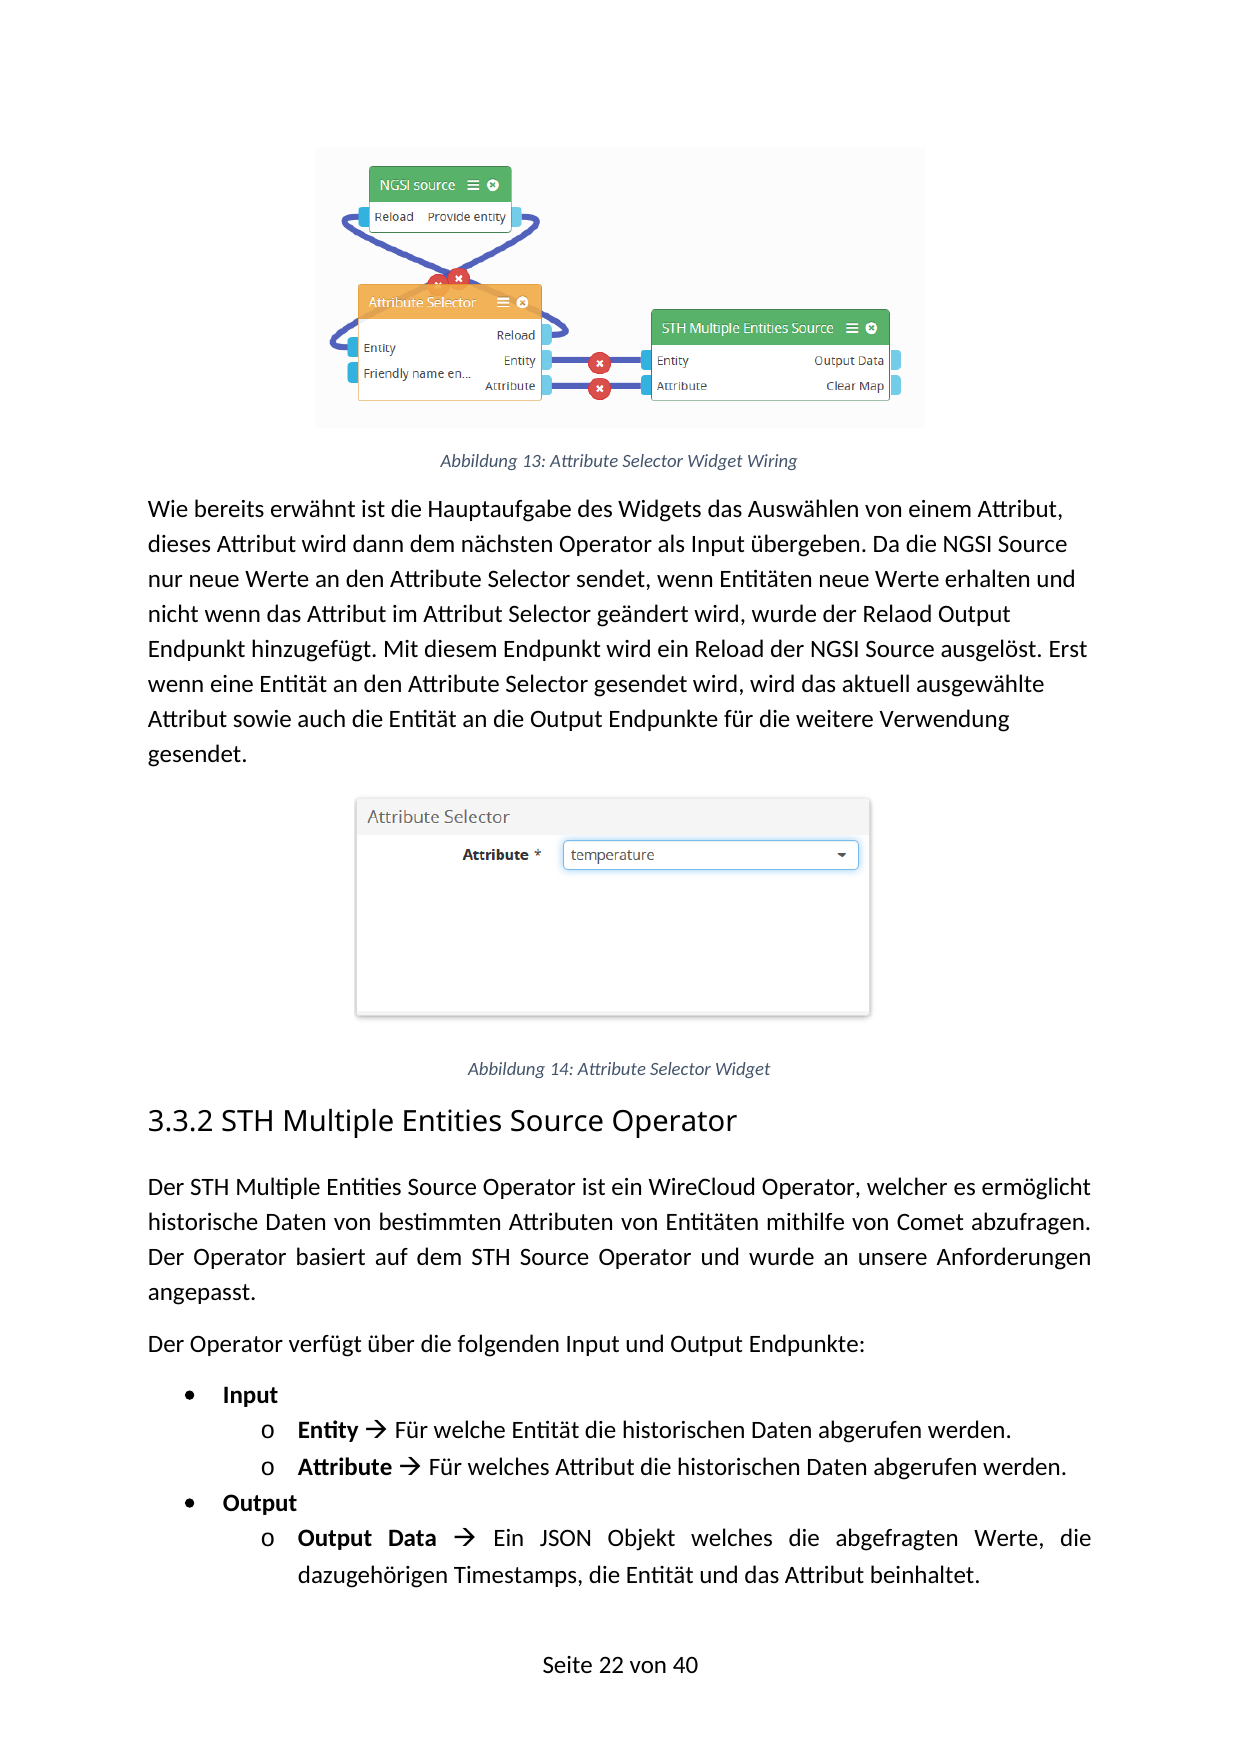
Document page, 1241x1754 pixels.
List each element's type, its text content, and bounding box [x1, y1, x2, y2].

text Der Operator verfügt über die folgenden Input und Output Endpunkte: [148, 1328, 1093, 1358]
list Input [185, 1380, 1093, 1410]
text Abbildung 13: Attribute Selector Widget Wiring [148, 449, 1093, 472]
list Output Data Ein JSON Objekt welches die abgefragten Werte, die dazugehörigen Timestamps, die Entität und das Attribut beinhaltet. [260, 1523, 1093, 1589]
picture [315, 147, 925, 428]
list Attribute Für welches Attribut die historischen Daten abgerufen werden. [260, 1451, 1093, 1483]
text STH Multiple Entities Source Operator [148, 1101, 1093, 1140]
picture [348, 789, 892, 1036]
text Wie bereits erwähnt ist die Hauptaufgabe des Widgets das Auswählen von einem Attribut, dieses Attribut wird dann dem nächsten Operator als Input übergeben. Da die NGSI Source nur neue Werte an den Attribute Selector sendet, wenn Entitäten neue Werte erhalten und nicht wenn das Attribut im Attribut Selector geändert wird, wurde der Relaod Output Endpunkt hinzugefügt. Mit diesem Endpunkt wird ein Reload der NGSI Source ausgelöst. Erst wenn eine Entität an den Attribute Selector gesendet wird, wird das aktuell ausgewählte Attribut sowie auch die Entität an die Output Endpunkte für die weitere Verwendung gesendet. [148, 493, 1093, 768]
text Abbildung : Attribute Selector Widget [148, 1057, 1093, 1080]
list Entity Für welche Entität die historischen Daten abgerufen werden. [260, 1415, 1093, 1446]
list Output [185, 1488, 1093, 1518]
text Der STH Multiple Entities Source Operator ist ein WireCloud Operator, welcher es ermöglicht historische Daten von bestimmten Attributen von Entitäten mithilfe von Comet abzufragen. Der Operator basiert auf dem STH Source Operator und wurde an unsere Anforderungen angepasst. [148, 1171, 1093, 1307]
